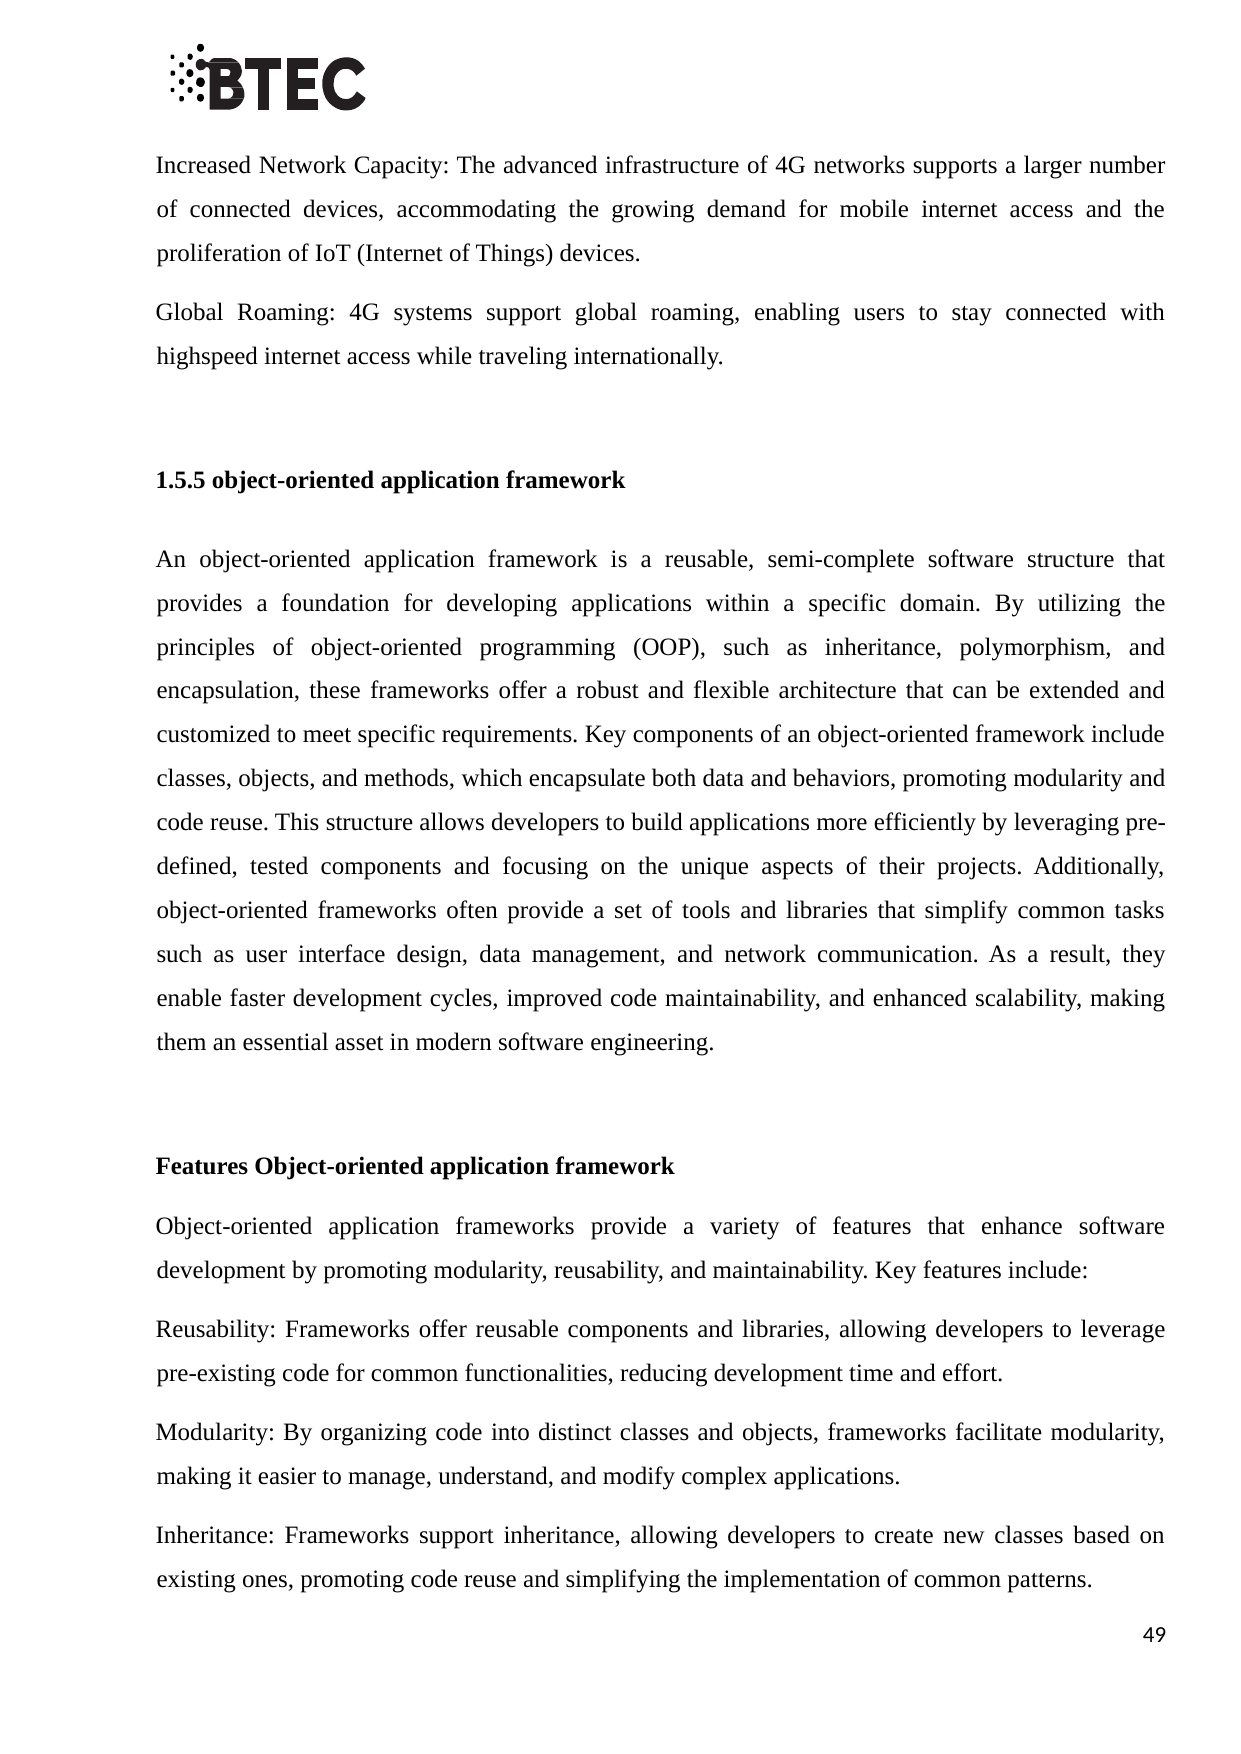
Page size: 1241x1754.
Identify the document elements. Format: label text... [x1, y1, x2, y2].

picture [255, 80, 318, 110]
text Object-oriented application frameworks provide a variety of features that enhance software development by promoting modularity, reusability, and maintainability. Key features include: [155, 1211, 1166, 1283]
text Global Roaming: 4G systems support global roaming, enabling users to stay connected with highspeed internet access while traveling internationally. [155, 297, 1166, 370]
subtitle Features Object-oriented application framework [155, 1151, 1166, 1180]
text Modularity: By organizing code into distinct classes and objects, frameworks facilitate modularity, making it easier to manage, understand, and modify complex applications. [155, 1417, 1166, 1490]
subtitle 1.5.5 object-oriented application framework [155, 465, 1166, 494]
text Increased Network Capacity: The advanced infrastructure of 4G networks supports a larger number of connected devices, accommodating the growing demand for mobile internet access and the proliferation of IoT (Internet of Things) devices. [155, 150, 1166, 267]
text An object-oriented application framework is a reusable, semi-complete software structure that provides a foundation for developing applications within a specific domain. By utilizing the principles of object-oriented programming (OOP), such as inheritance, polymorphism, and encapsulation, these frameworks offer a robust and flexible architecture that can be extended and customized to meet specific requirements. Key components of an object-oriented framework include classes, objects, and methods, which encapsulate both data and behaviors, promoting modularity and code reuse. This structure allows developers to build applications more efficiently by leveraging pre-defined, tested components and focusing on the unique aspects of their projects. Additionally, object-oriented frameworks often provide a set of tools and libraries that simplify common tasks such as user interface design, data management, and network communication. As a result, they enable faster development cycles, improved code maintainability, and enhanced scalability, making them an essential asset in modern software engineering. [155, 544, 1166, 1056]
text Inheritance: Frameworks support inheritance, allowing developers to create new classes based on existing ones, promoting code reuse and simplifying the implementation of common patterns. [155, 1520, 1166, 1593]
text Reusability: Frameworks offer reusable components and libraries, allowing developers to leverage pre-existing code for common functionalities, reducing development time and effort. [155, 1314, 1166, 1387]
